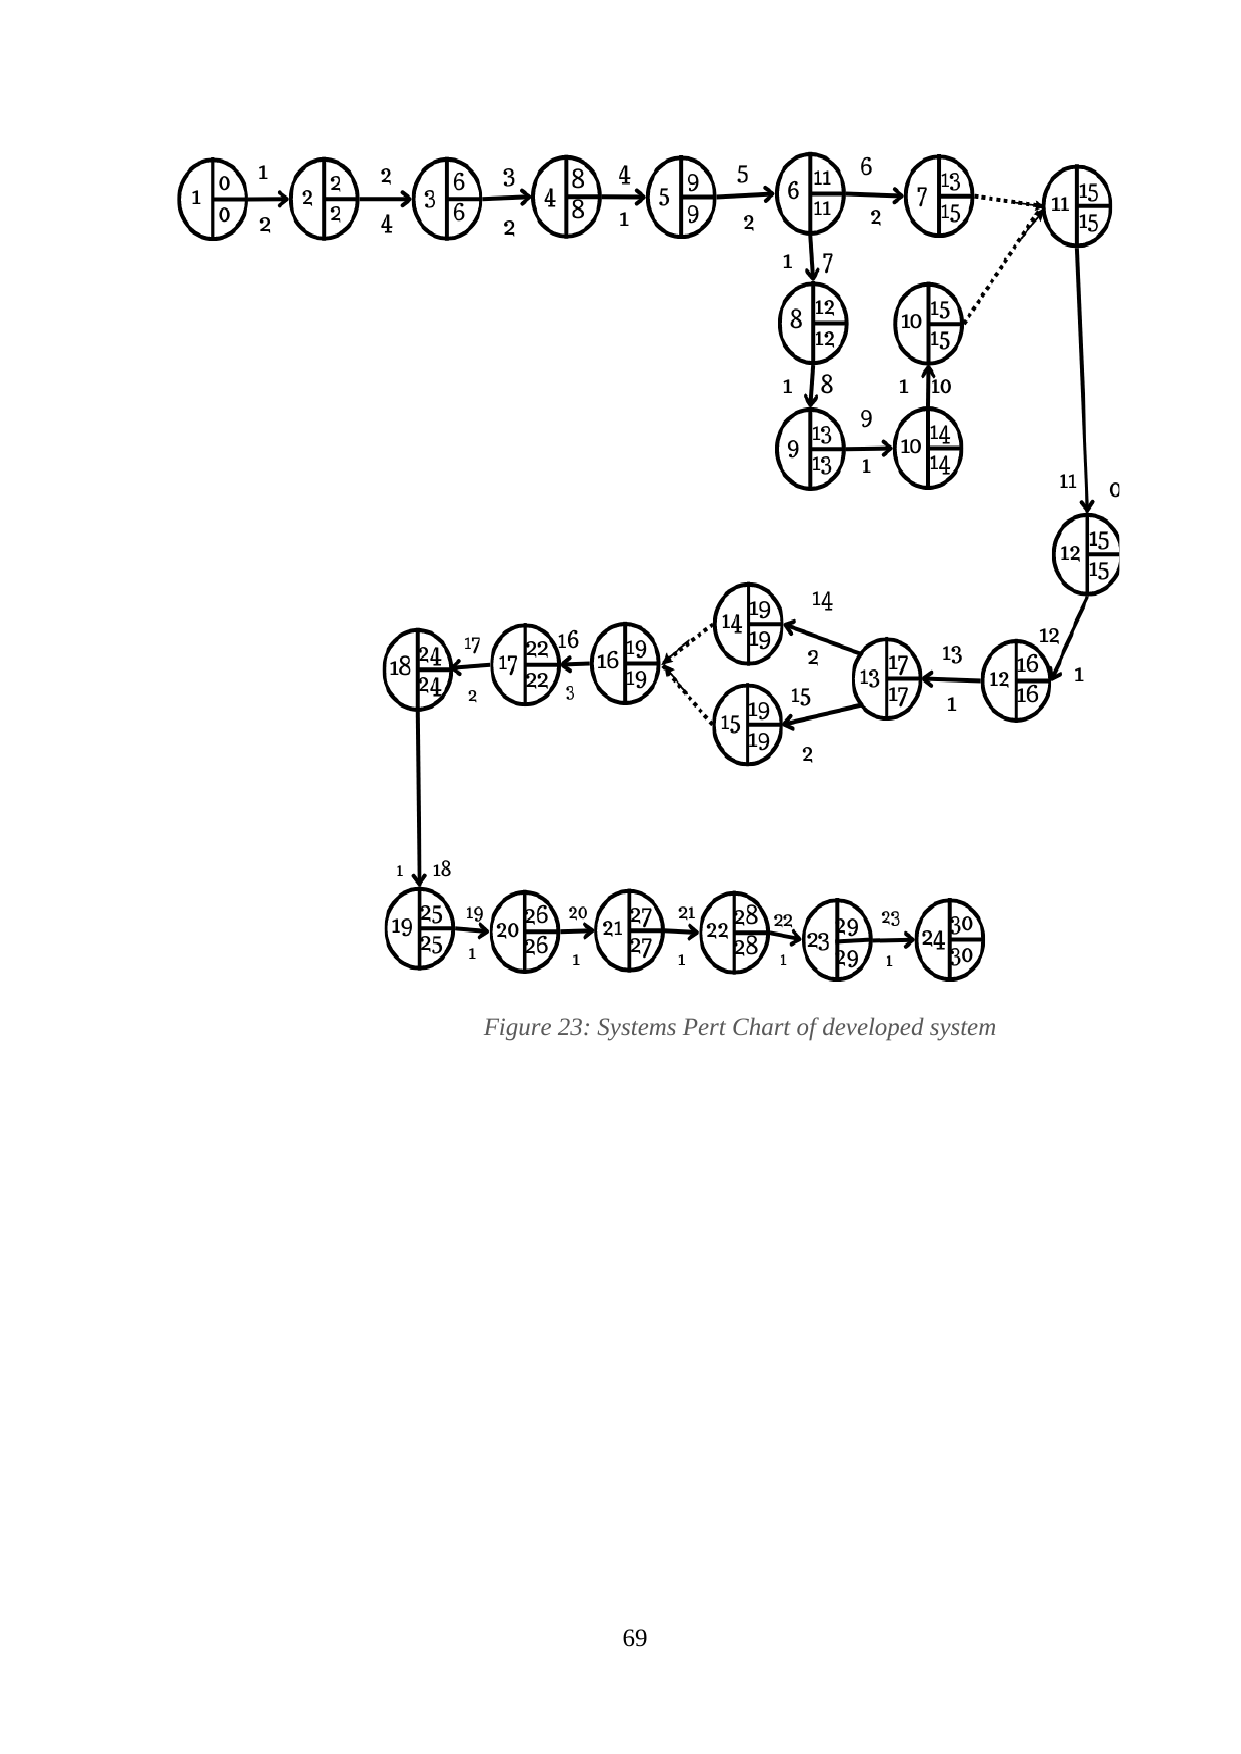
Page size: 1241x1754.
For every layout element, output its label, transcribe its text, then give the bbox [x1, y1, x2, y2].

text Figure 23: Systems Pert Chart of developed system [177, 1012, 1092, 1041]
picture [177, 147, 1120, 982]
